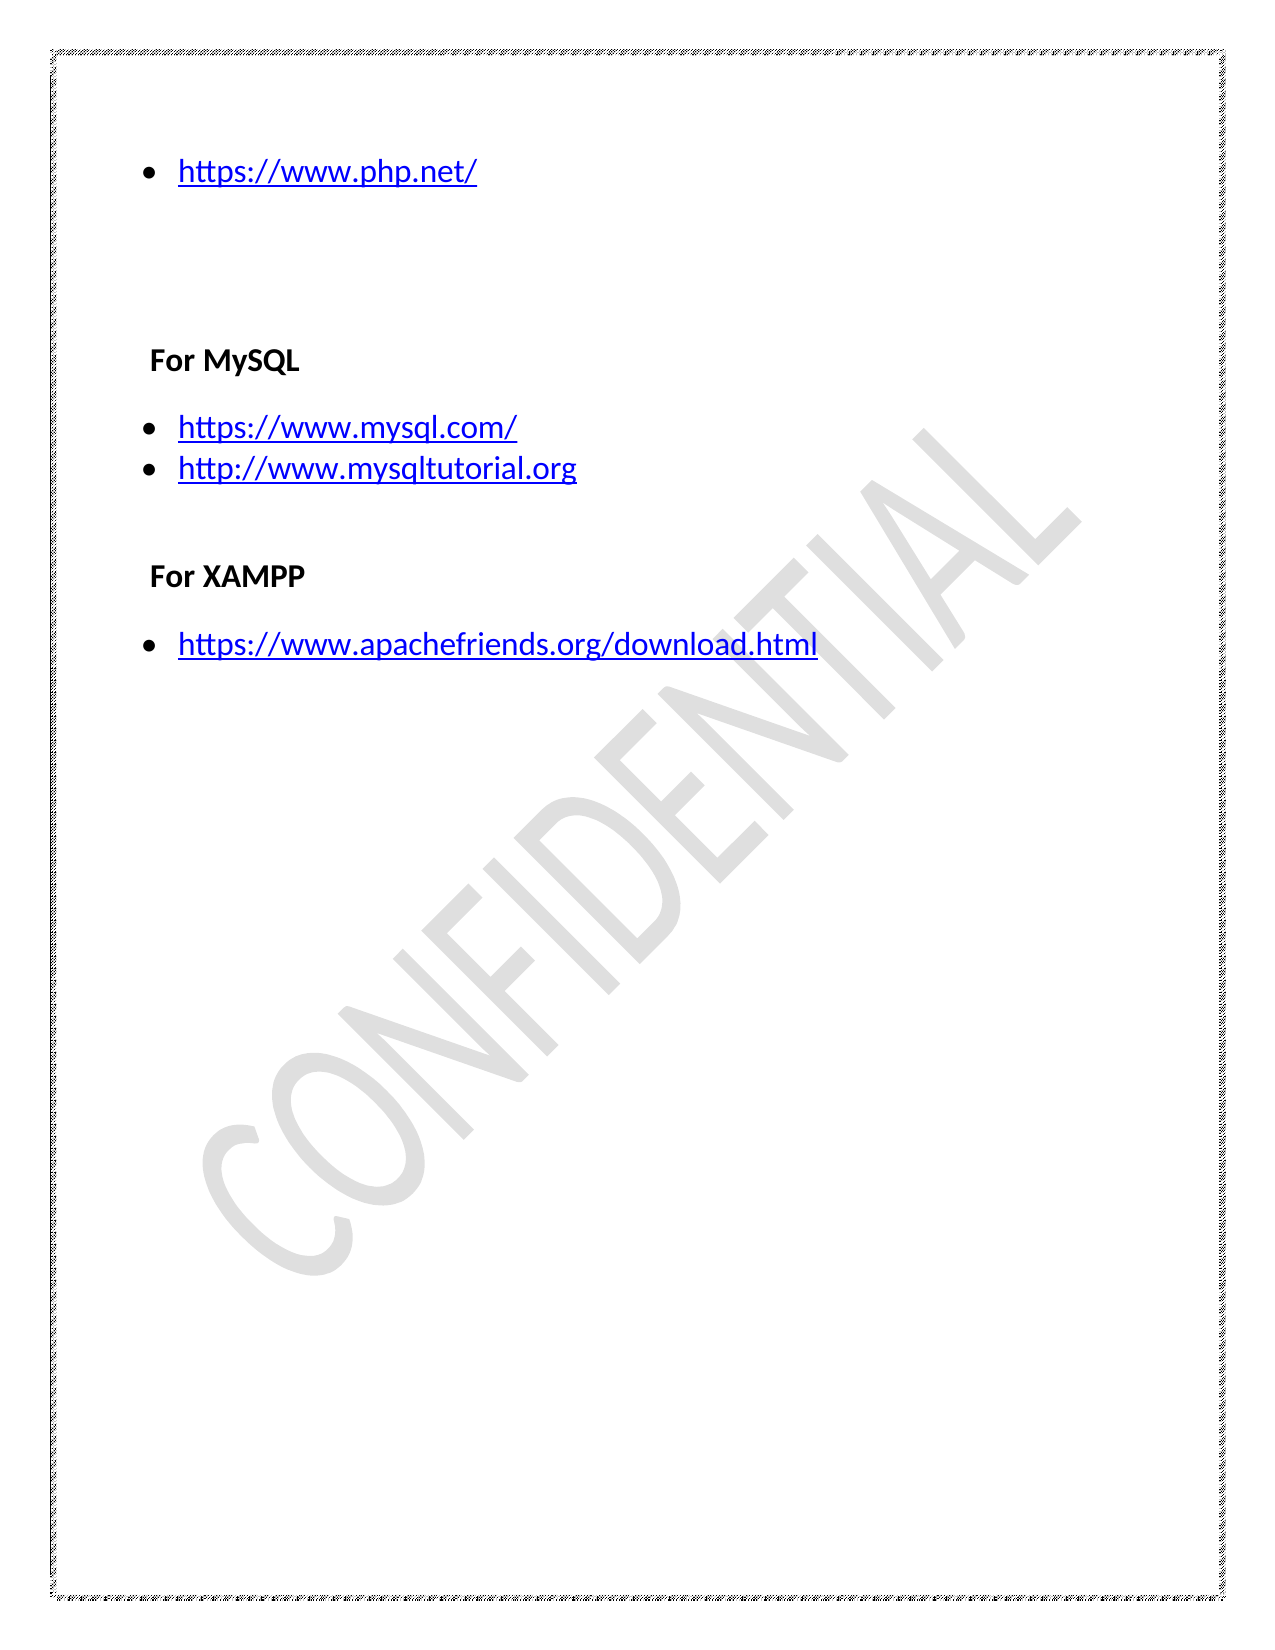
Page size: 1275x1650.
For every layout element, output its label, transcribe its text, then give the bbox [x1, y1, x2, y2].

list https://www.apachefriends.org/download.html [141, 623, 1196, 663]
list http://www.mysqltutorial.org [141, 447, 1196, 488]
text For MySQL [150, 338, 1196, 379]
list https://www.mysql.com/ [141, 406, 1196, 447]
text For XAMPP [150, 555, 1196, 596]
picture [50, 49, 1226, 1601]
list https://www.php.net/ [141, 150, 1196, 191]
